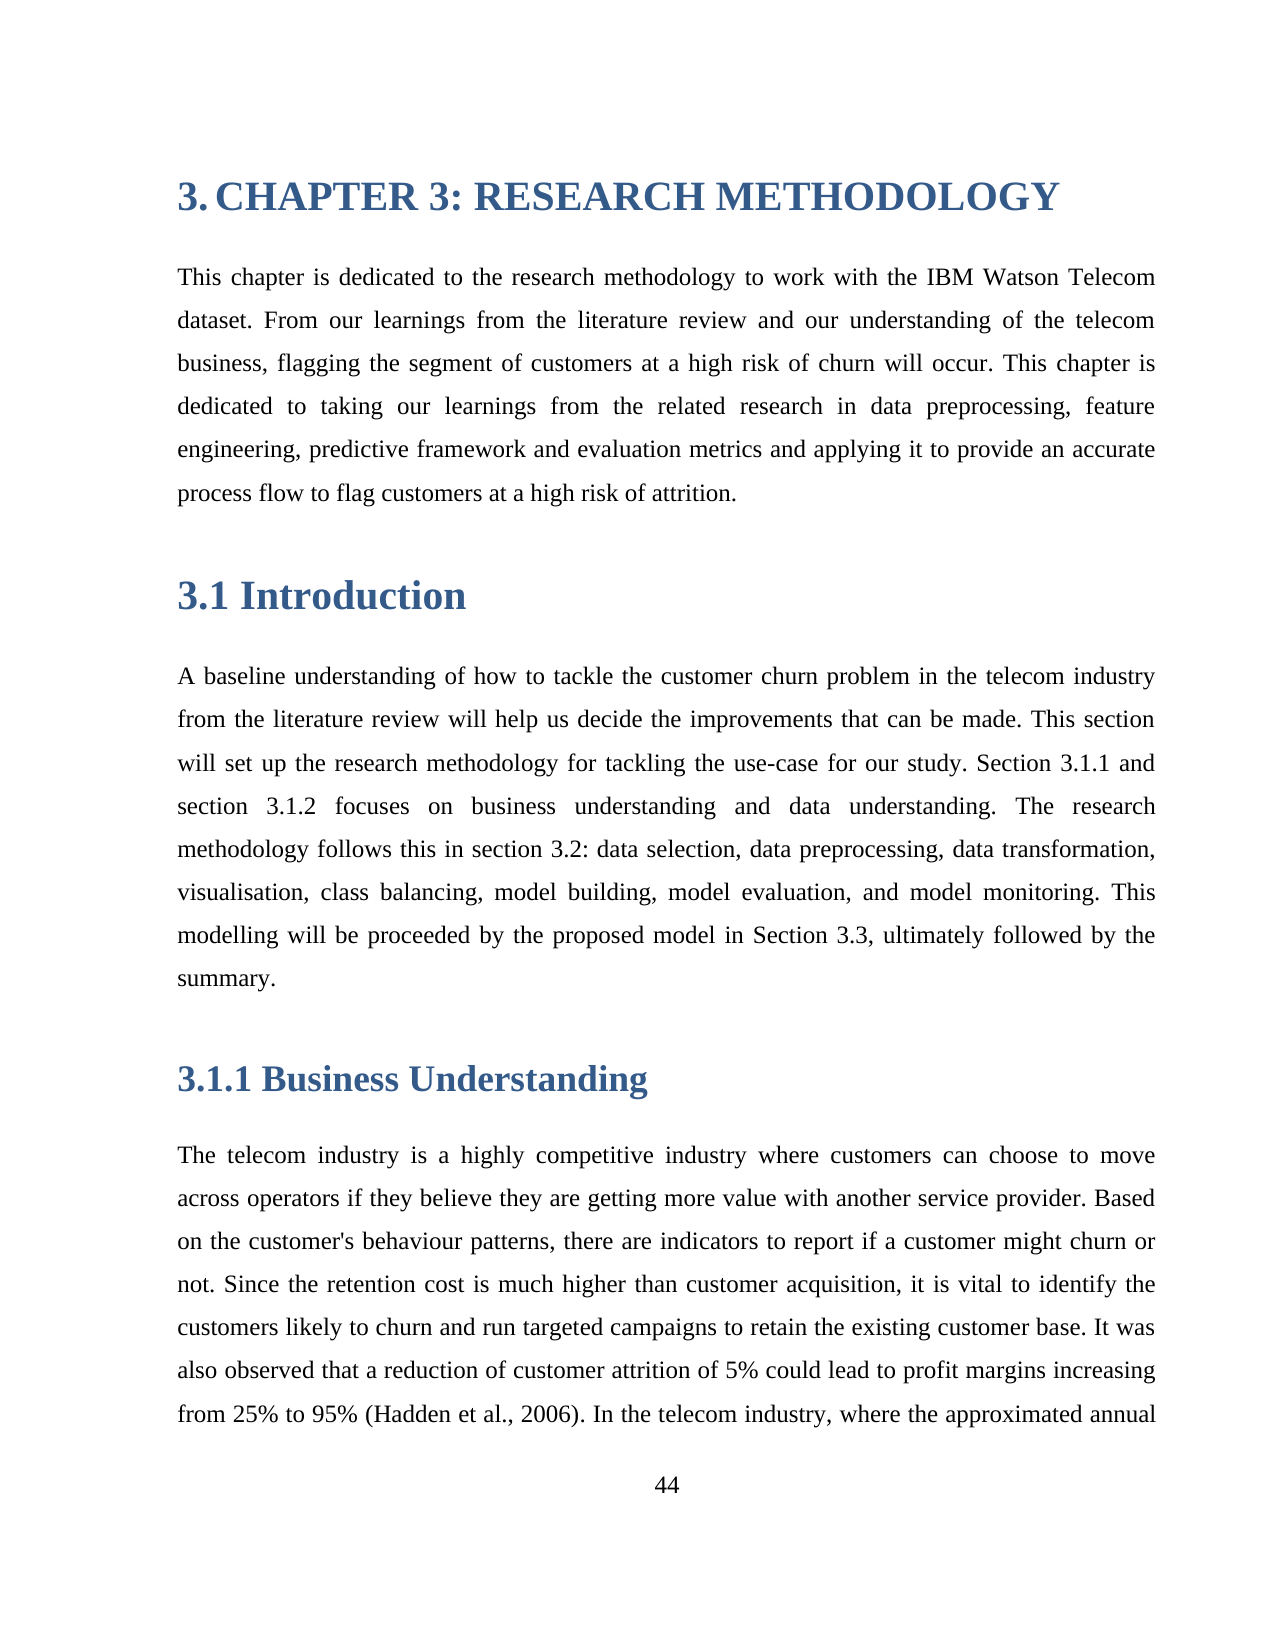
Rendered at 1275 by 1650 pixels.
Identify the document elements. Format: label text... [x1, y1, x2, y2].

subtitle 3.1.1 Business Understanding [177, 1056, 1156, 1099]
subtitle CHAPTER 3: RESEARCH METHODOLOGY [177, 171, 1156, 219]
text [177, 1140, 1156, 1427]
text This chapter is dedicated to the research methodology to work with the IBM Watson Telecom dataset. From our learnings from the literature review and our understanding of the telecom business, flagging the segment of customers at a high risk of churn will occur. This chapter is dedicated to taking our learnings from the related research in data preprocessing, feature engineering, predictive framework and evaluation metrics and applying it to provide an accurate process flow to flag customers at a high risk of attrition. [177, 262, 1156, 506]
text A baseline understanding of how to tackle the customer churn problem in the telecom industry from the literature review will help us decide the improvements that can be made. This section will set up the research methodology for tackling the use-case for our study. Section 3.1.1 and section 3.1.2 focuses on business understanding and data understanding. The research methodology follows this in section 3.2: data selection, data preprocessing, data transformation, visualisation, class balancing, model building, model evaluation, and model monitoring. This modelling will be proceeded by the proposed model in Section 3.3, ultimately followed by the summary. [177, 661, 1156, 992]
subtitle 3.1 Introduction [177, 571, 1156, 619]
